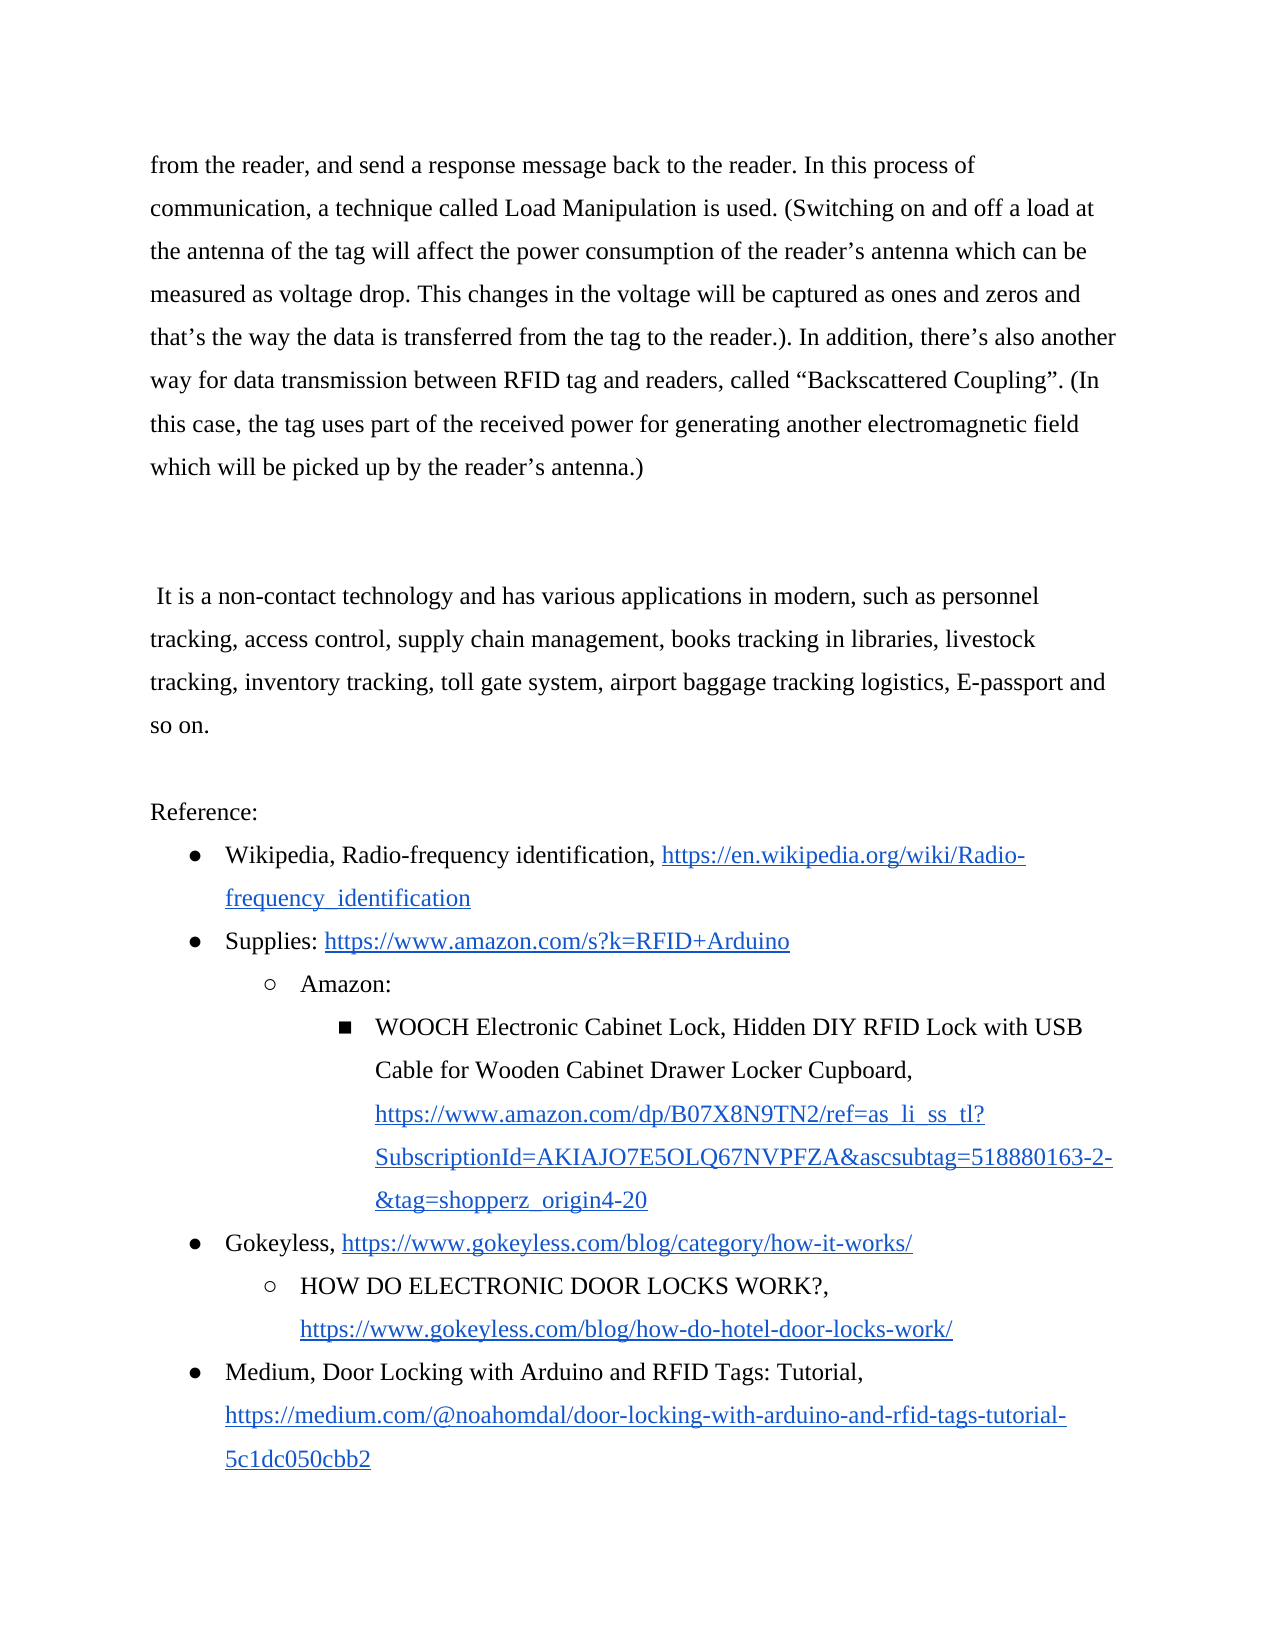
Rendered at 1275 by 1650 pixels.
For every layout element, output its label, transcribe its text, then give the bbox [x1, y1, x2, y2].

list HOW DO ELECTRONIC DOOR LOCKS WORK?, https://www.gokeyless.com/blog/how-do-hotel-door-locks-work/ [262, 1271, 1125, 1343]
text Reference: [150, 797, 1125, 826]
list Wikipedia, Radio-frequency identification, https://en.wikipedia.org/wiki/Radio-frequency_identification [187, 840, 1125, 912]
list Amazon: [262, 969, 1125, 998]
list Gokeyless, https://www.gokeyless.com/blog/category/how-it-works/ [187, 1228, 1125, 1257]
list WOOCH Electronic Cabinet Lock, Hidden DIY RFID Lock with USB Cable for Wooden Cabinet Drawer Locker Cupboard, https://www.amazon.com/dp/B07X8N9TN2/ref=as_li_ss_tl?SubscriptionId=AKIAJO7E5OLQ67NVPFZA&ascsubtag=518880163-2-&tag=shopperz_origin4-20 [337, 1012, 1125, 1214]
list Medium, Door Locking with Arduino and RFID Tags: Tutorial, https://medium.com/@noahomdal/door-locking-with-arduino-and-rfid-tags-tutorial-5c1dc050cbb2 [187, 1357, 1125, 1472]
text It is a non-contact technology and has various applications in modern, such as personnel tracking, access control, supply chain management, books tracking in libraries, livestock tracking, inventory tracking, toll gate system, airport baggage tracking logistics, E-passport and so on. [150, 581, 1125, 739]
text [150, 150, 1125, 481]
list Supplies: https://www.amazon.com/s?k=RFID+Arduino [187, 926, 1125, 955]
